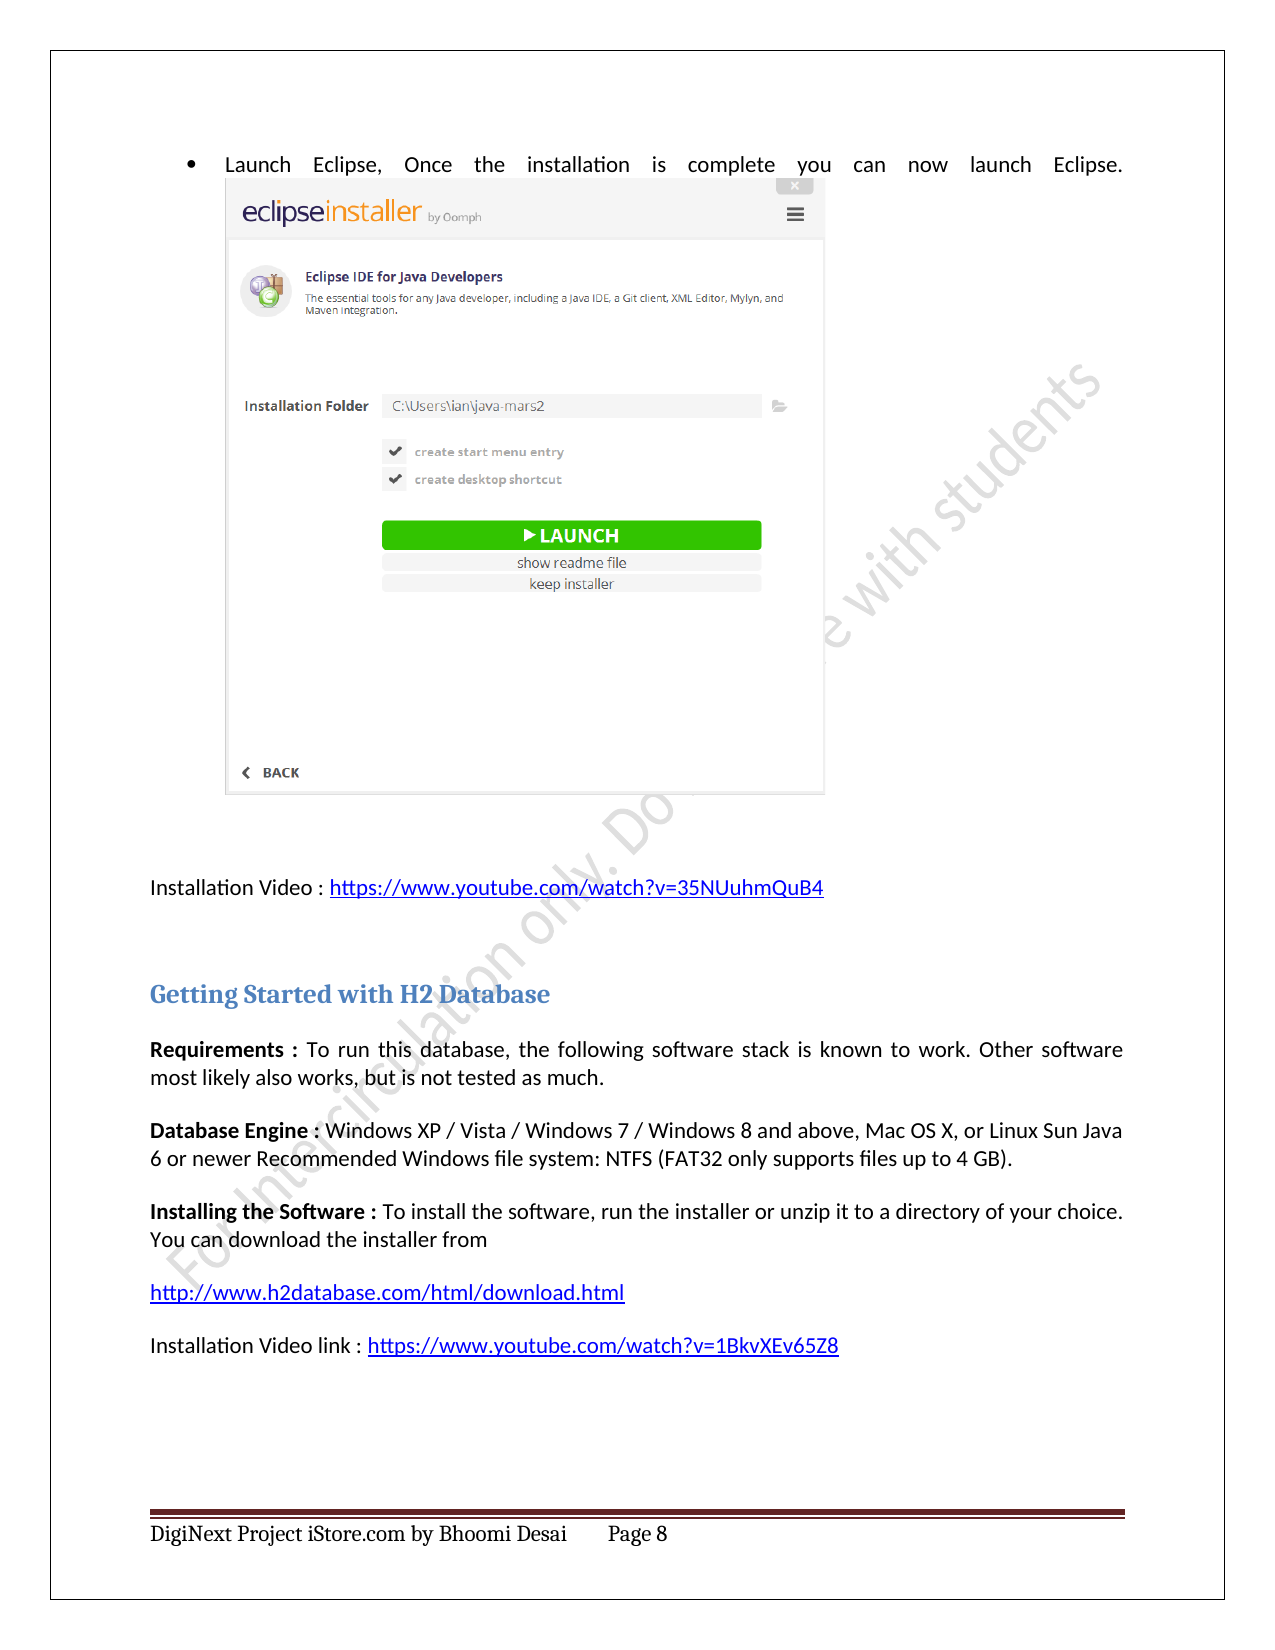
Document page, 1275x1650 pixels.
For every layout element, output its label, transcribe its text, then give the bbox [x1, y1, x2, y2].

picture [225, 178, 826, 795]
text Database Engine : Windows XP / Vista / Windows 7 / Windows 8 and above, Mac OS X, or Linux Sun Java 6 or newer Recommended Windows file system: NTFS (FAT32 only supports files up to 4 GB). [150, 1116, 1125, 1172]
text Installation Video : https://www.youtube.com/watch?v=35NUuhmQuB4 [150, 873, 1125, 901]
text http://www.h2database.com/html/download.html [150, 1278, 1125, 1306]
subtitle Getting Started with H2 Database [150, 979, 1125, 1010]
text Installing the Software : To install the software, run the installer or unzip it to a directory of your choice. You can download the installer from [150, 1197, 1125, 1253]
text Installation Video link : https://www.youtube.com/watch?v=1BkvXEv65Z8 [150, 1331, 1125, 1359]
text Requirements : To run this database, the following software stack is known to work. Other software most likely also works, but is not tested as much. [150, 1035, 1125, 1091]
